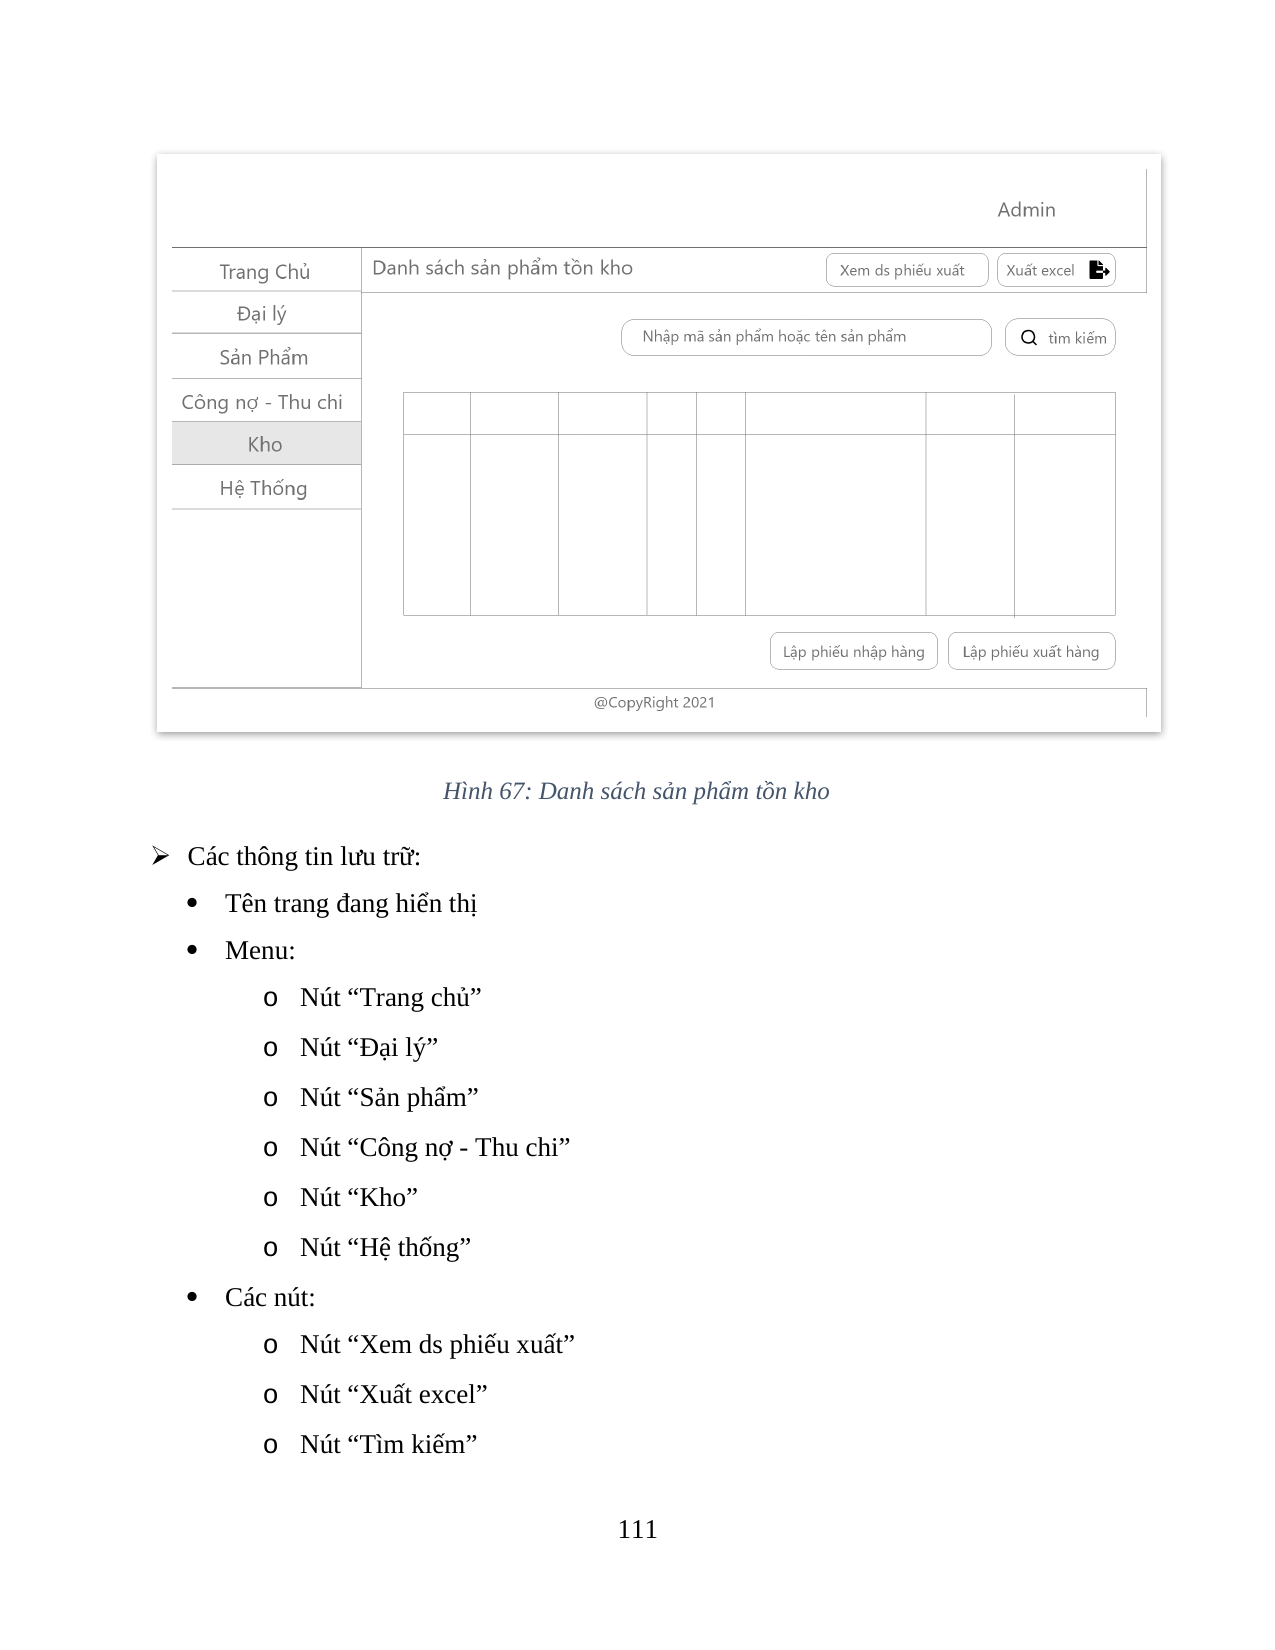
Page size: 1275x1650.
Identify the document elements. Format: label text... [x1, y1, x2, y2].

text Hình 67: Danh sách sản phẩm tồn kho [150, 776, 1125, 805]
list Menu: [187, 934, 1125, 965]
picture [172, 169, 1147, 717]
list Nút “Công nợ - Thu chi” [262, 1131, 1125, 1164]
list Các nút: [187, 1281, 1125, 1312]
list Nút “Trang chủ” [262, 981, 1125, 1014]
list Nút “Kho” [262, 1181, 1125, 1214]
list Nút “Đại lý” [262, 1031, 1125, 1064]
list Nút “Sản phẩm” [262, 1081, 1125, 1114]
list Nút “Hệ thống” [262, 1231, 1125, 1264]
list Nút “Xuất excel” [262, 1378, 1125, 1412]
list Nút “Tìm kiếm” [262, 1428, 1125, 1462]
list Nút “Xem ds phiếu xuất” [262, 1328, 1125, 1362]
list Tên trang đang hiển thị [187, 887, 1125, 918]
list Các thông tin lưu trữ: [150, 840, 1125, 871]
